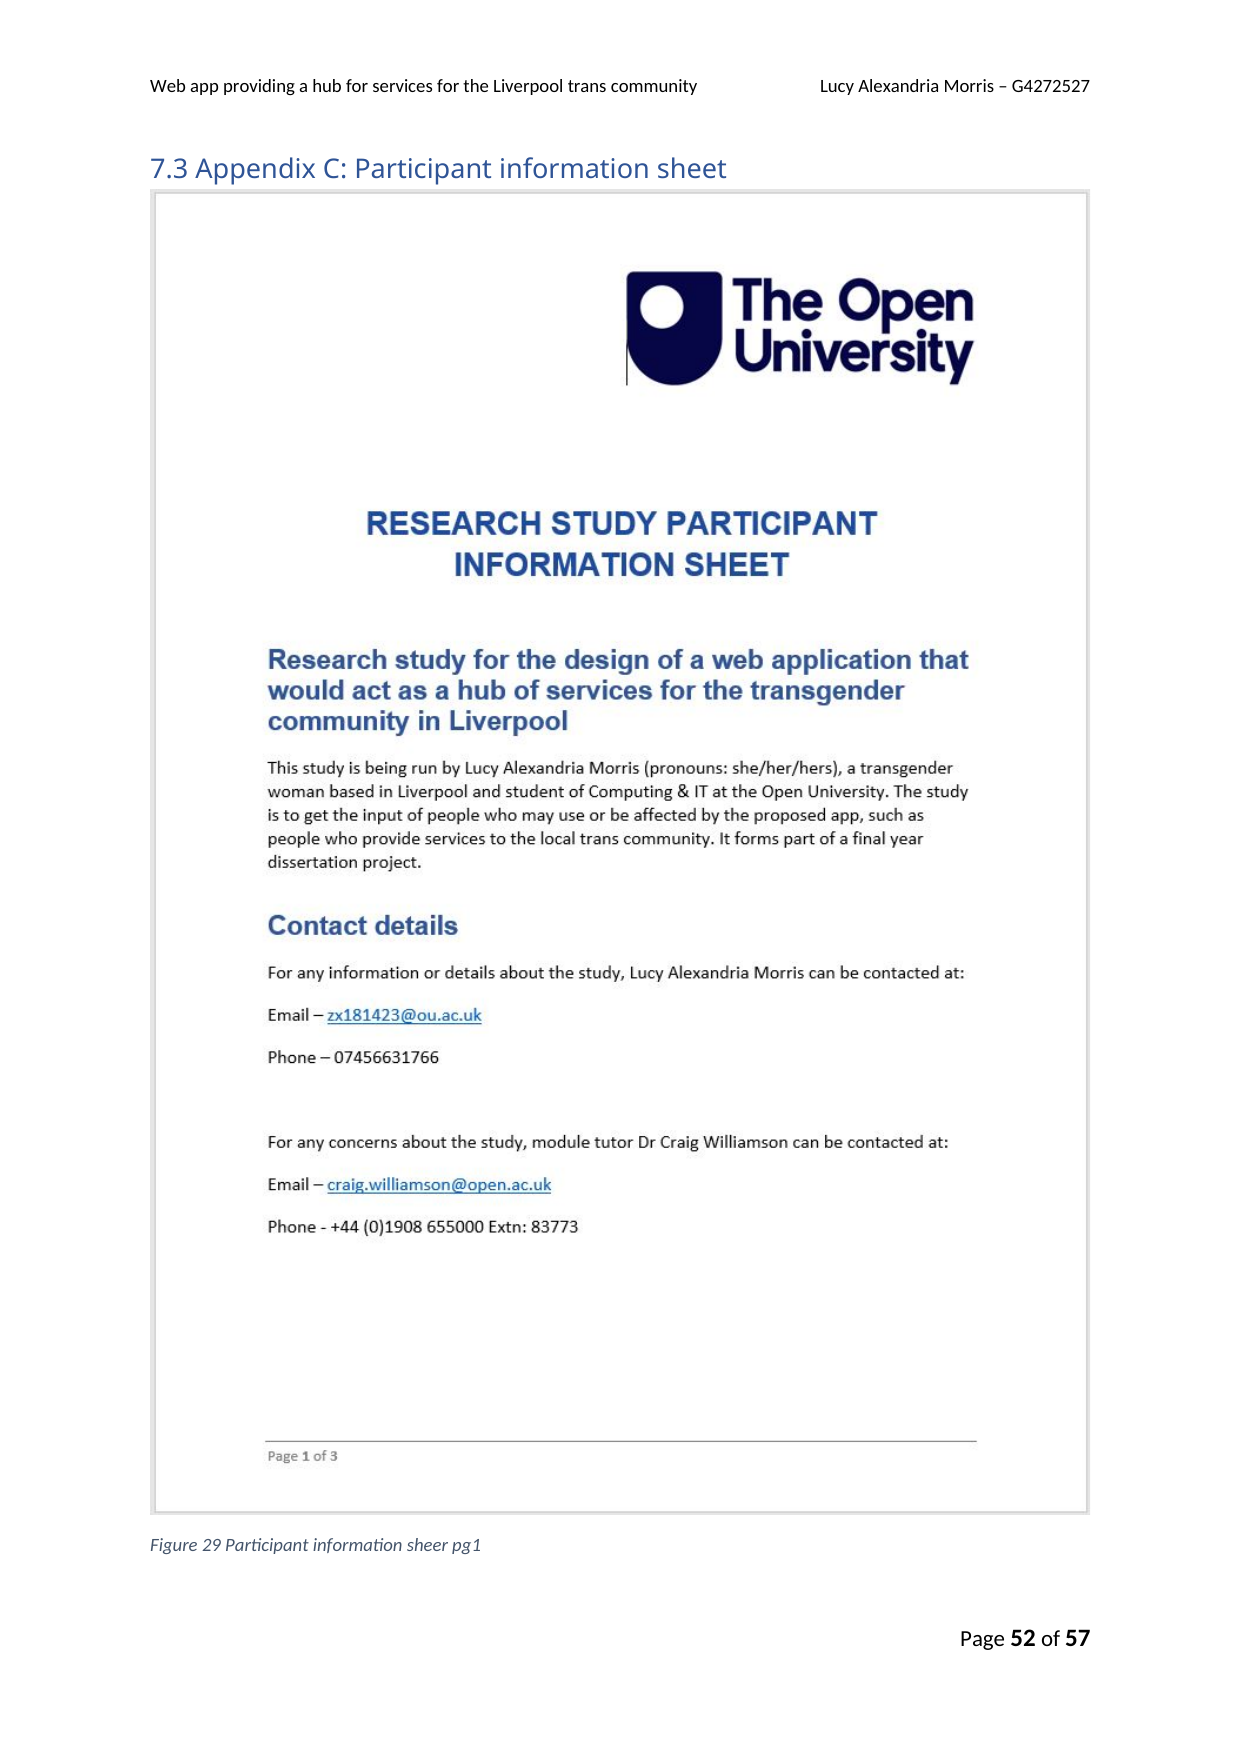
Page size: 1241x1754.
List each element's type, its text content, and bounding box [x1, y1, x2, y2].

subtitle 7.3 Appendix C: Participant information sheet [150, 150, 1090, 187]
picture [150, 189, 1091, 1515]
